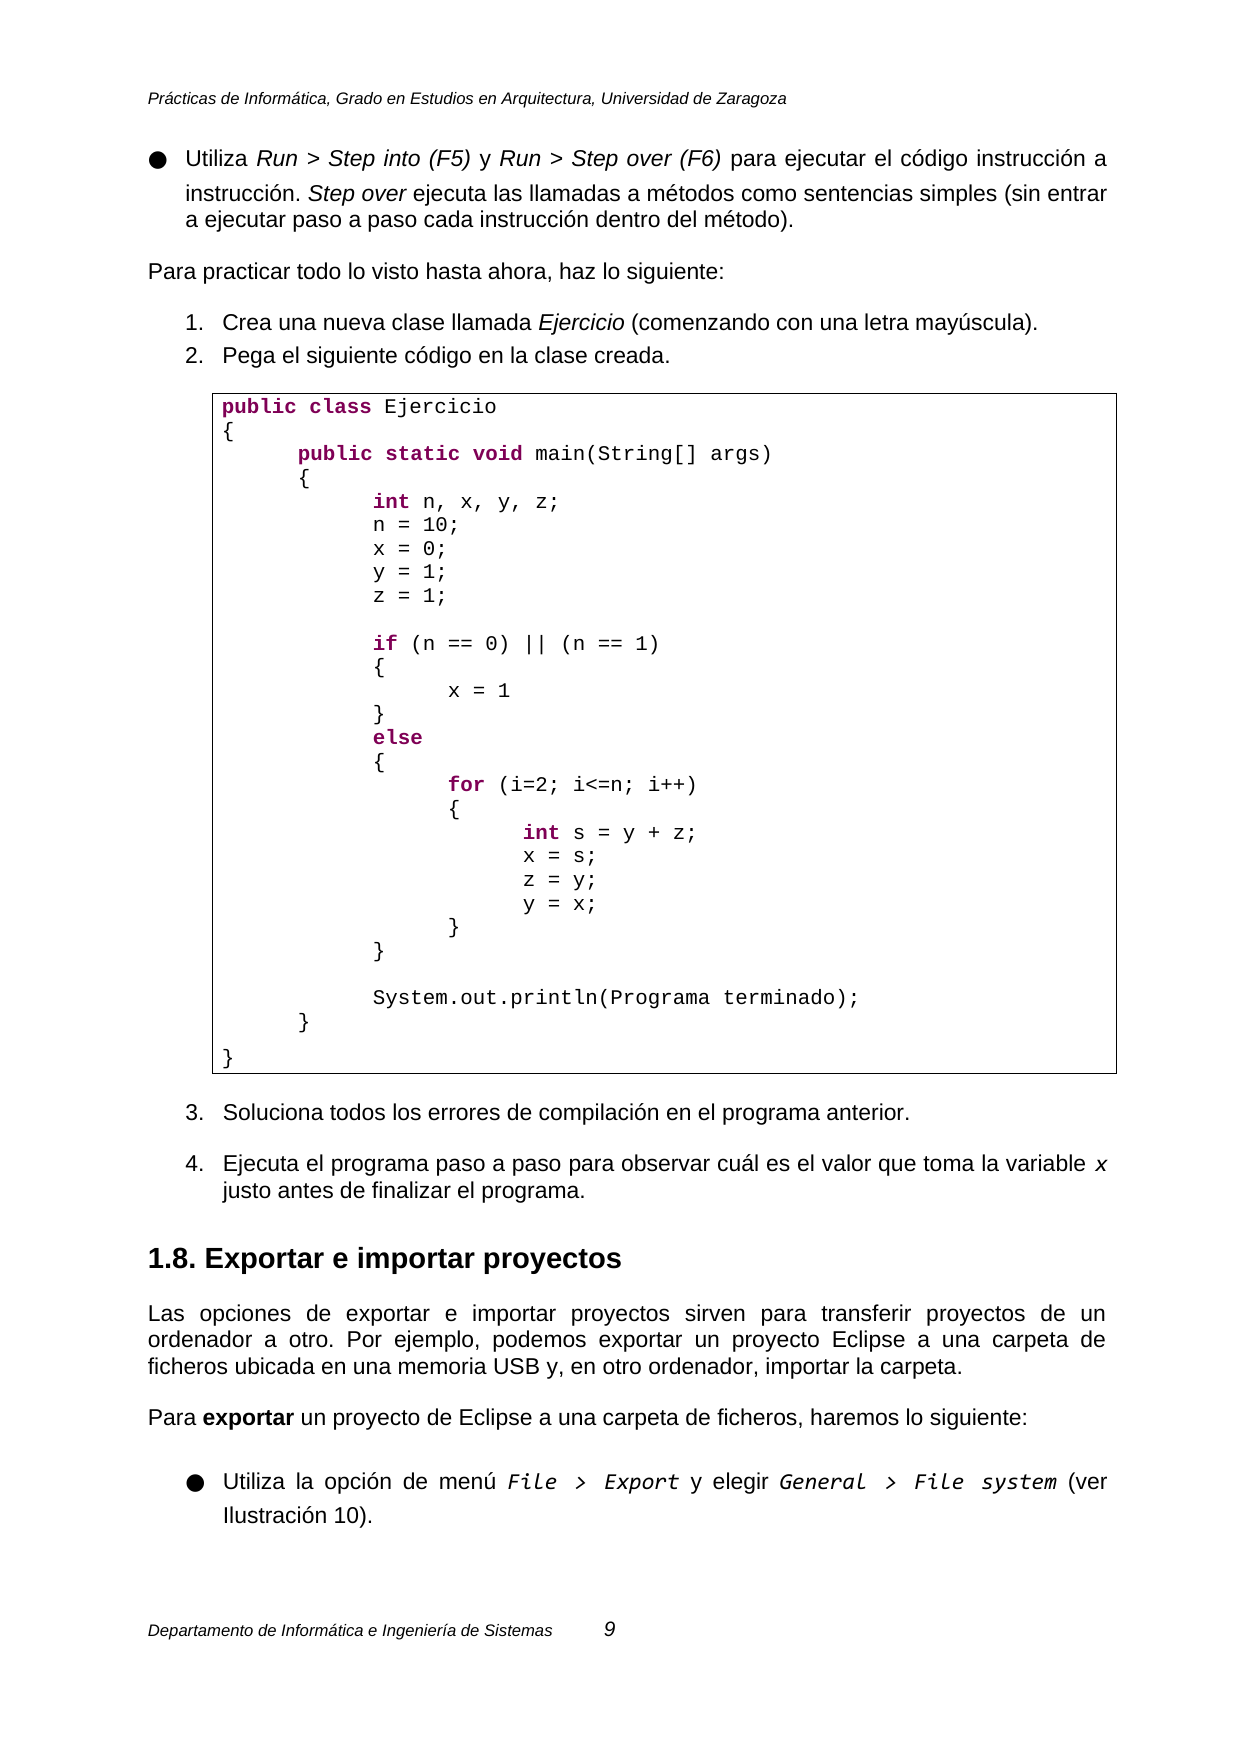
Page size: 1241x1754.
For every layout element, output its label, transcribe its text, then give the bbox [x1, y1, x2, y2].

list Utiliza Run > Step into (F5) y Run > Step over (F6) para ejecutar el código instrucción a instrucción. Step over ejecuta las llamadas a métodos como sentencias simples (sin entrar a ejecutar paso a paso cada instrucción dentro del método). [148, 133, 1107, 233]
text { [213, 417, 1116, 440]
list Utiliza la opción de menú File > Export y elegir General > File system (ver Ilustración 10). [185, 1455, 1107, 1529]
text else [213, 724, 1116, 748]
text } [213, 1008, 1116, 1034]
text Para exportar un proyecto de Eclipse a una carpeta de ficheros, haremos lo siguiente: [148, 1404, 1107, 1430]
text } [213, 1044, 1116, 1073]
text x = 1 [213, 677, 1116, 700]
text n = 10; [213, 511, 1116, 535]
text public static void main(String[] args) [213, 440, 1116, 464]
text } [213, 913, 1116, 937]
subtitle 1.8. Exportar e importar proyectos [148, 1241, 1107, 1275]
list Soluciona todos los errores de compilación en el programa anterior. [185, 1099, 1107, 1125]
text int s = y + z; [213, 818, 1116, 842]
text } [213, 937, 1116, 963]
list Ejecuta el programa paso a paso para observar cuál es el valor que toma la variable x justo antes de finalizar el programa. [185, 1150, 1107, 1204]
text x = 0; [213, 535, 1116, 558]
list Pega el siguiente código en la clase creada. [185, 342, 1107, 368]
text { [213, 795, 1116, 818]
list Crea una nueva clase llamada Ejercicio (comenzando con una letra mayúscula). [185, 309, 1107, 335]
text System.out.println(Programa terminado); [213, 984, 1116, 1008]
text } [213, 700, 1116, 724]
text y = x; [213, 889, 1116, 913]
text x = s; [213, 842, 1116, 866]
text { [213, 464, 1116, 487]
text if (n == 0) || (n == 1) [213, 629, 1116, 653]
text y = 1; [213, 558, 1116, 582]
text { [213, 748, 1116, 771]
text Para practicar todo lo visto hasta ahora, haz lo siguiente: [148, 258, 1107, 284]
text Las opciones de exportar e importar proyectos sirven para transferir proyectos de un ordenador a otro. Por ejemplo, podemos exportar un proyecto Eclipse a una carpeta de ficheros ubicada en una memoria USB y, en otro ordenador, importar la carpeta. [148, 1300, 1107, 1379]
text z = 1; [213, 582, 1116, 609]
text int n, x, y, z; [213, 487, 1116, 511]
text for (i=2; i<=n; i++) [213, 771, 1116, 795]
text public class Ejercicio [213, 394, 1116, 417]
text z = y; [213, 866, 1116, 889]
text { [213, 653, 1116, 677]
